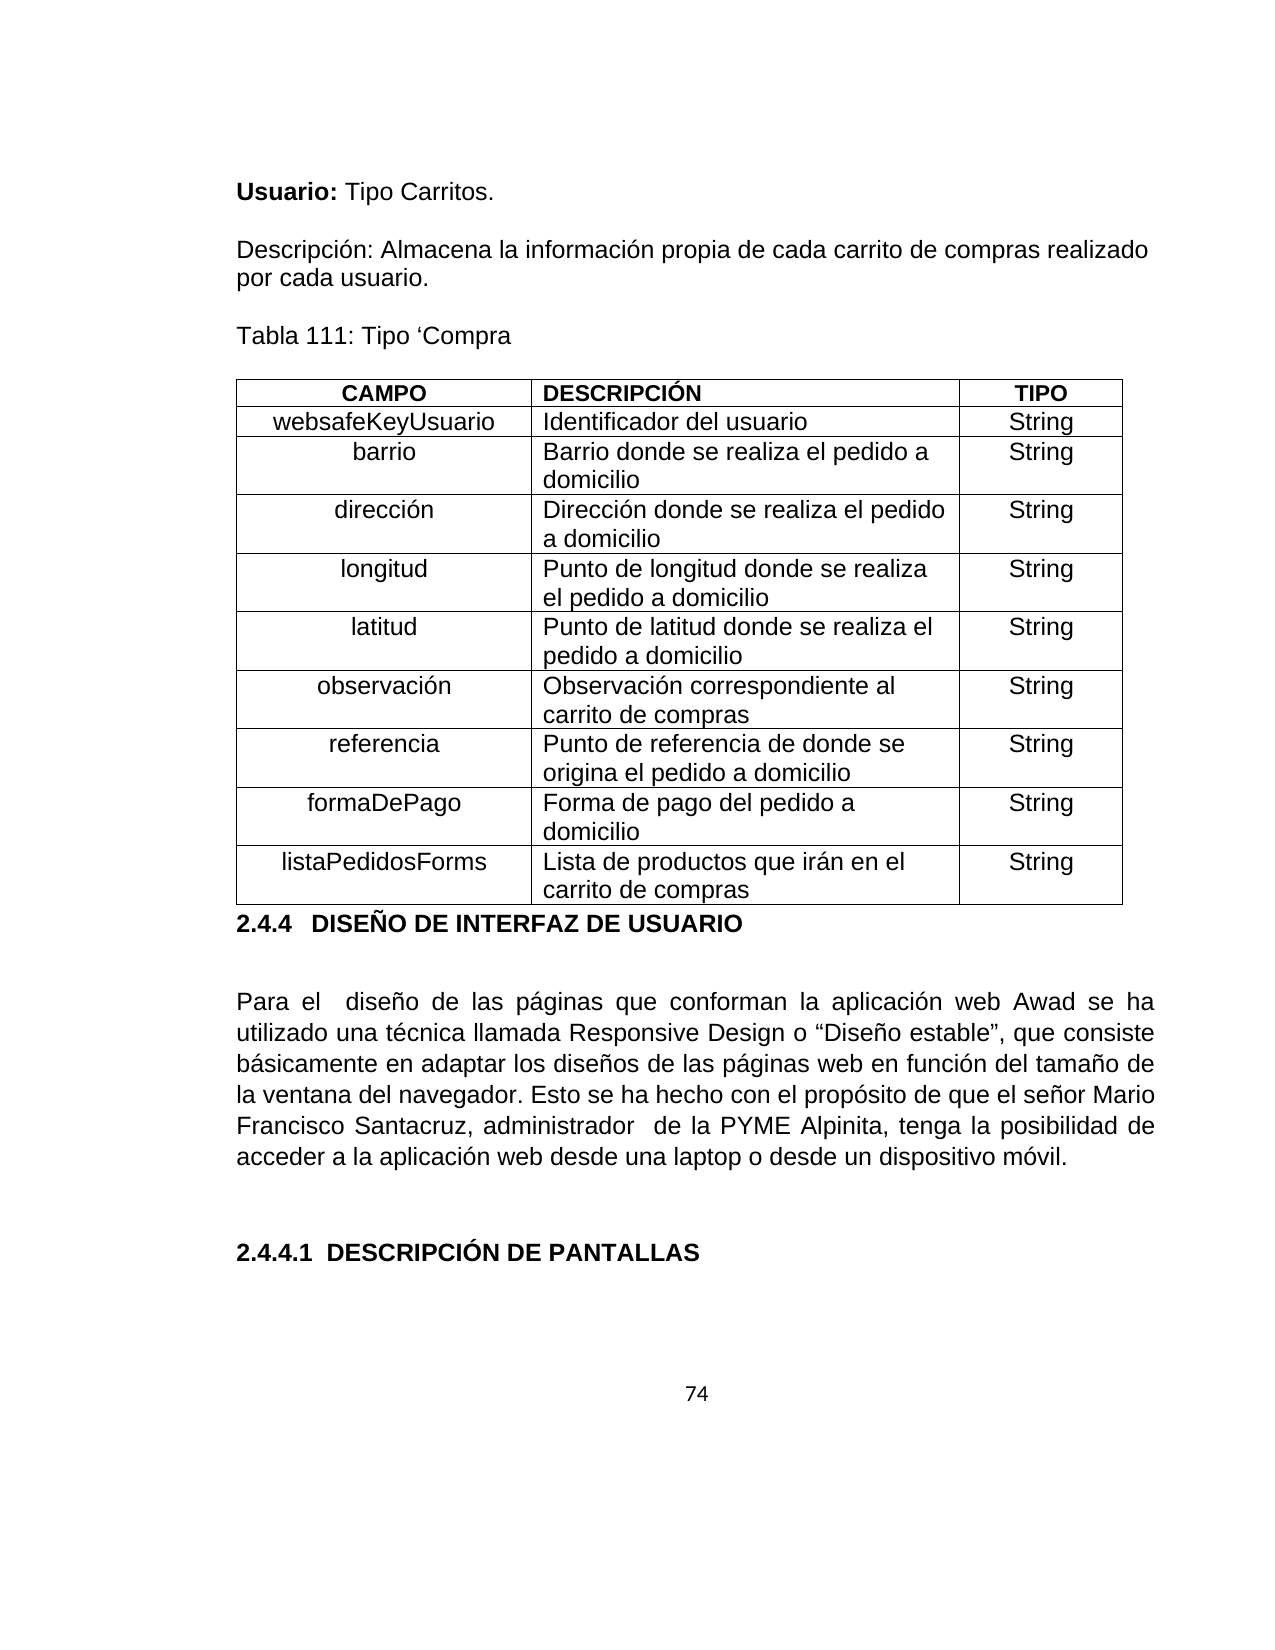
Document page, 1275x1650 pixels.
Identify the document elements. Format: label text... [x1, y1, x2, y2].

table_cell String [960, 407, 1122, 436]
table_cell Dirección donde se realiza el pedido a domicilio [532, 495, 959, 553]
table_cell observación [237, 671, 531, 728]
subtitle 2.4.4.1 DESCRIPCIÓN DE PANTALLAS [236, 1238, 1157, 1266]
table_header DESCRIPCIÓN [532, 380, 959, 406]
table_cell String [960, 437, 1122, 494]
text Descripción: Almacena la información propia de cada carrito de compras realizado por cada usuario. [236, 235, 1157, 292]
table_cell formaDePago [237, 788, 531, 845]
table_cell dirección [237, 495, 531, 553]
table_cell Observación correspondiente al carrito de compras [532, 671, 959, 728]
table_cell String [960, 495, 1122, 553]
table_cell Lista de productos que irán en el carrito de compras [532, 846, 959, 904]
table_cell Punto de referencia de donde se origina el pedido a domicilio [532, 729, 959, 787]
table_cell String [960, 612, 1122, 670]
table_cell String [960, 788, 1122, 845]
subtitle DISEÑO DE INTERFAZ DE USUARIO [236, 909, 1157, 938]
table_cell referencia [237, 729, 531, 787]
table_cell String [960, 554, 1122, 611]
table_cell latitud [237, 612, 531, 670]
table_header CAMPO [237, 380, 531, 406]
table_cell Punto de latitud donde se realiza el pedido a domicilio [532, 612, 959, 670]
table_cell websafeKeyUsuario [237, 407, 531, 436]
text Usuario: Tipo Carritos. [236, 177, 1157, 206]
table_cell Forma de pago del pedido a domicilio [532, 788, 959, 845]
table_cell Identificador del usuario [532, 407, 959, 436]
table_cell String [960, 671, 1122, 728]
table_header TIPO [960, 380, 1122, 406]
text Tabla 111: Tipo ‘Compra [236, 321, 1157, 350]
table_cell String [960, 729, 1122, 787]
table_cell longitud [237, 554, 531, 611]
table_cell Barrio donde se realiza el pedido a domicilio [532, 437, 959, 494]
table_cell String [960, 846, 1122, 904]
table_cell listaPedidosForms [237, 846, 531, 904]
table_cell barrio [237, 437, 531, 494]
table_cell Punto de longitud donde se realiza el pedido a domicilio [532, 554, 959, 611]
text Para el diseño de las páginas que conforman la aplicación web Awad se ha utilizado una técnica llamada Responsive Design o “Diseño estable”, que consiste básicamente en adaptar los diseños de las páginas web en función del tamaño de la ventana del navegador. Esto se ha hecho con el propósito de que el señor Mario Francisco Santacruz, administrador de la PYME Alpinita, tenga la posibilidad de acceder a la aplicación web desde una laptop o desde un dispositivo móvil. [236, 987, 1157, 1171]
